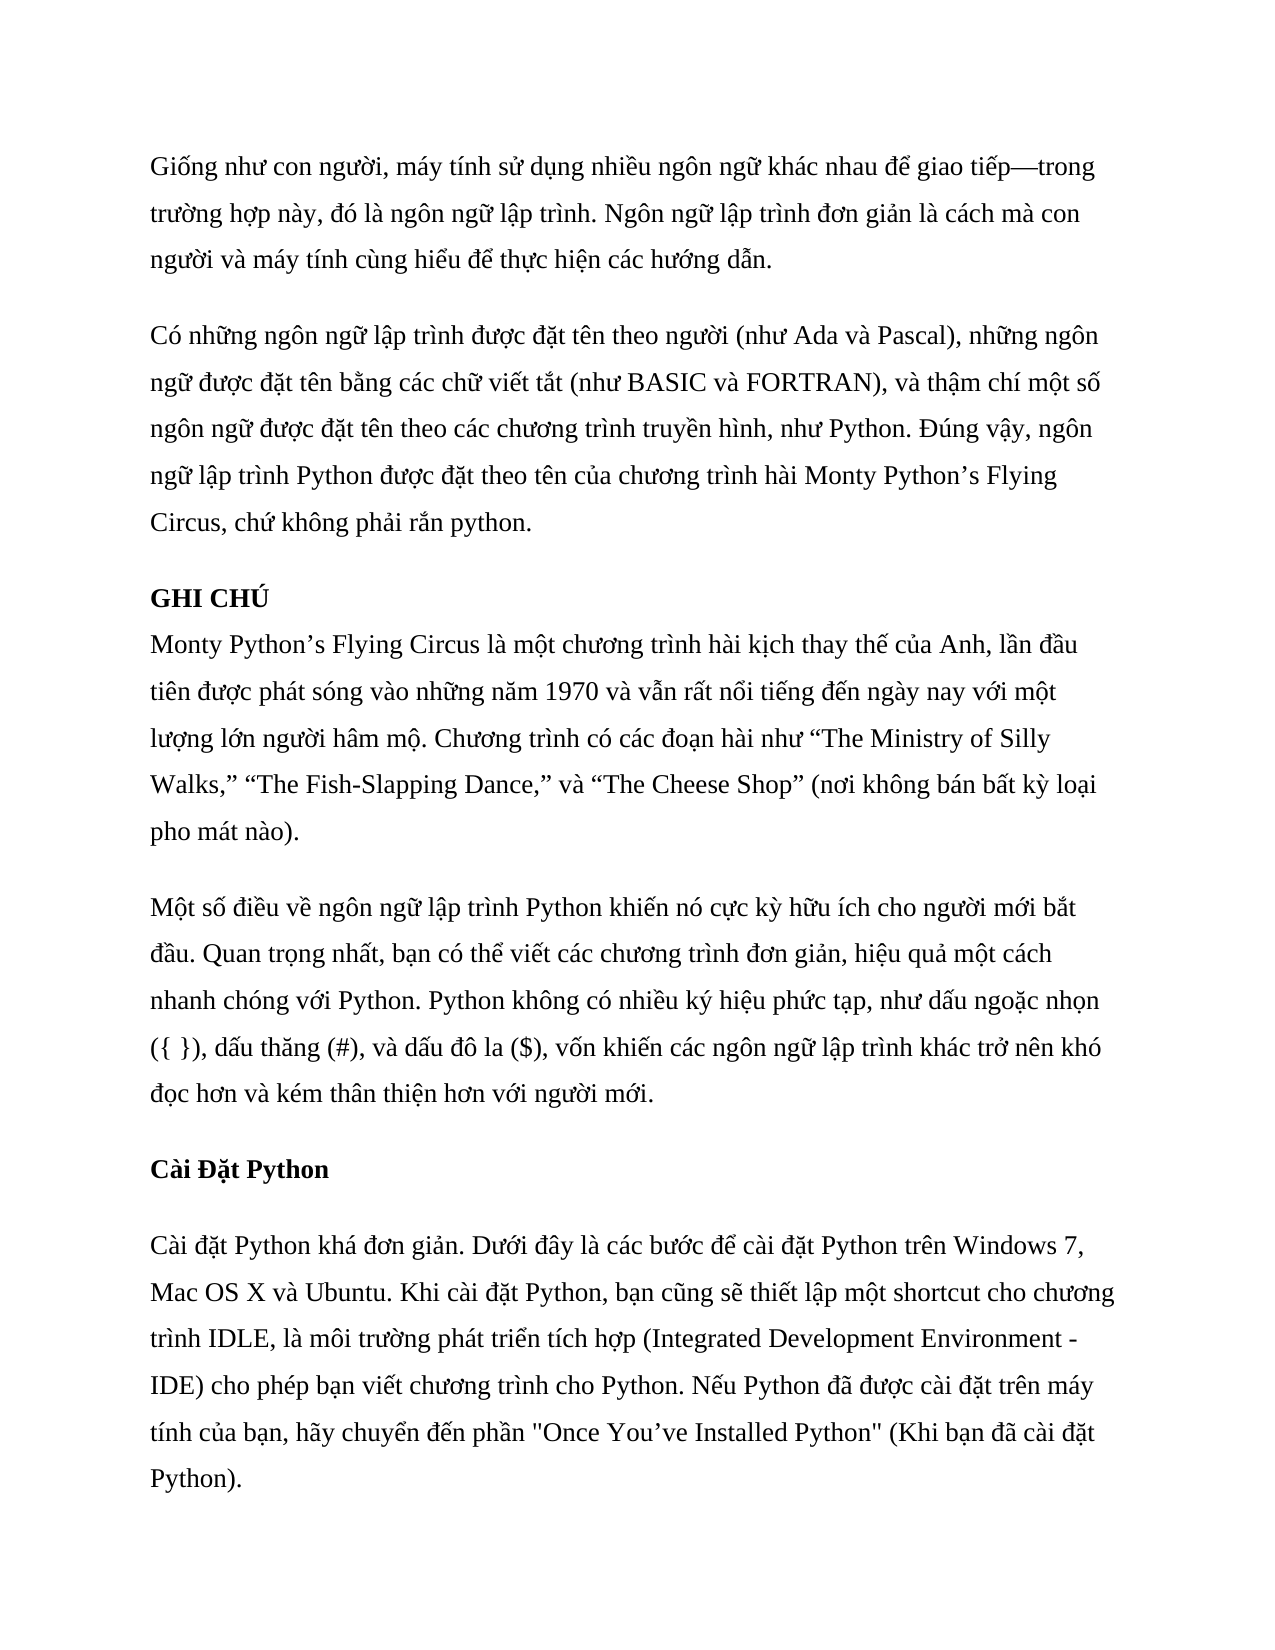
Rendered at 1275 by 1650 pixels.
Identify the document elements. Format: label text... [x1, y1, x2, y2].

text Có những ngôn ngữ lập trình được đặt tên theo người (như Ada và Pascal), những ngôn ngữ được đặt tên bằng các chữ viết tắt (như BASIC và FORTRAN), và thậm chí một số ngôn ngữ được đặt tên theo các chương trình truyền hình, như Python. Đúng vậy, ngôn ngữ lập trình Python được đặt theo tên của chương trình hài Monty Python’s Flying Circus, chứ không phải rắn python. [150, 319, 1125, 537]
text Một số điều về ngôn ngữ lập trình Python khiến nó cực kỳ hữu ích cho người mới bắt đầu. Quan trọng nhất, bạn có thể viết các chương trình đơn giản, hiệu quả một cách nhanh chóng với Python. Python không có nhiều ký hiệu phức tạp, như dấu ngoặc nhọn ({ }), dấu thăng (#), và dấu đô la ($), vốn khiến các ngôn ngữ lập trình khác trở nên khó đọc hơn và kém thân thiện hơn với người mới. [150, 891, 1125, 1109]
text Cài Đặt Python [150, 1153, 1125, 1184]
text Cài đặt Python khá đơn giản. Dưới đây là các bước để cài đặt Python trên Windows 7, Mac OS X và Ubuntu. Khi cài đặt Python, bạn cũng sẽ thiết lập một shortcut cho chương trình IDLE, là môi trường phát triển tích hợp (Integrated Development Environment - IDE) cho phép bạn viết chương trình cho Python. Nếu Python đã được cài đặt trên máy tính của bạn, hãy chuyển đến phần "Once You’ve Installed Python" (Khi bạn đã cài đặt Python). [150, 1229, 1125, 1494]
text Giống như con người, máy tính sử dụng nhiều ngôn ngữ khác nhau để giao tiếp—trong trường hợp này, đó là ngôn ngữ lập trình. Ngôn ngữ lập trình đơn giản là cách mà con người và máy tính cùng hiểu để thực hiện các hướng dẫn. [150, 150, 1125, 274]
text GHI CHÚ Monty Python’s Flying Circus là một chương trình hài kịch thay thế của Anh, lần đầu tiên được phát sóng vào những năm 1970 và vẫn rất nổi tiếng đến ngày nay với một lượng lớn người hâm mộ. Chương trình có các đoạn hài như “The Ministry of Silly Walks,” “The Fish-Slapping Dance,” và “The Cheese Shop” (nơi không bán bất kỳ loại pho mát nào). [150, 582, 1125, 846]
